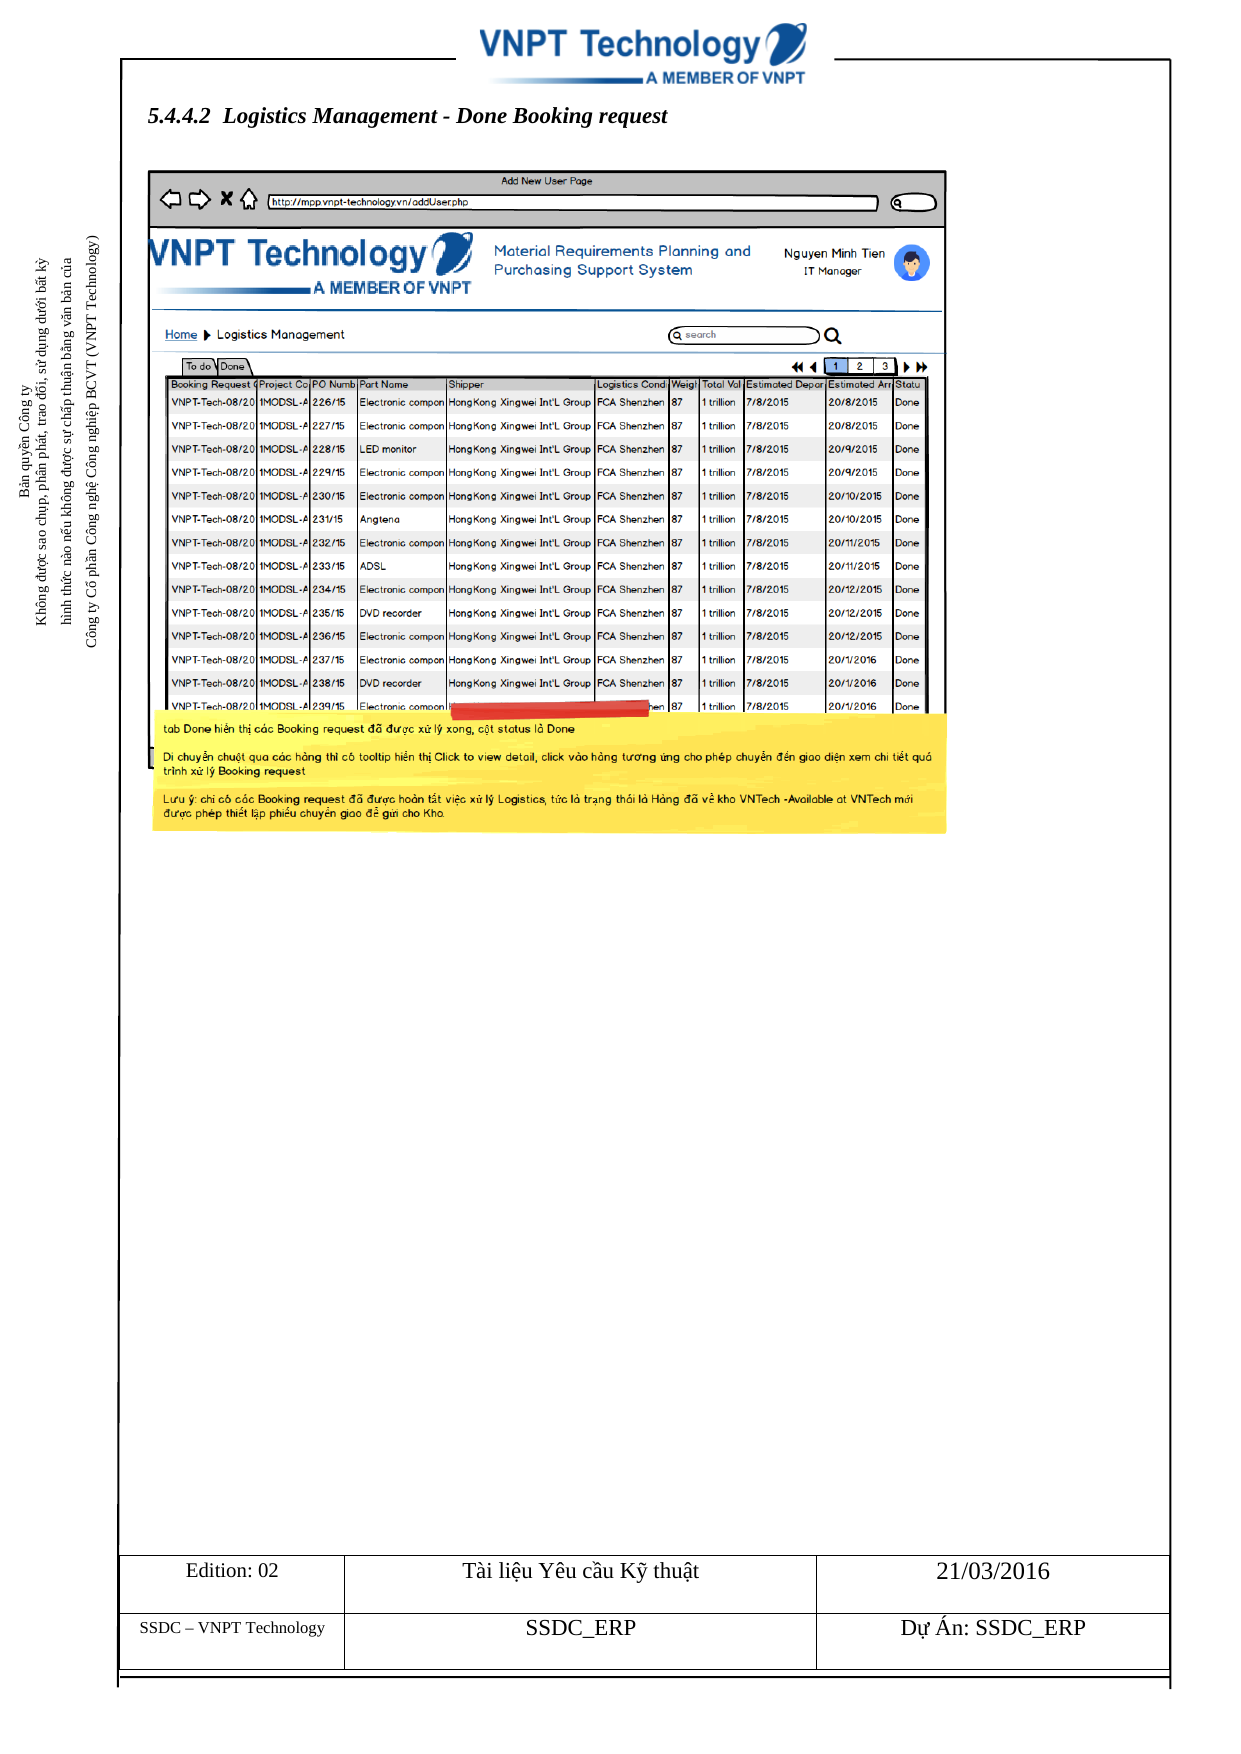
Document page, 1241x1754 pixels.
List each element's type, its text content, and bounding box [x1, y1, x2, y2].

subtitle Logistics Management - Done Booking request [148, 102, 1152, 128]
picture [479, 23, 808, 85]
